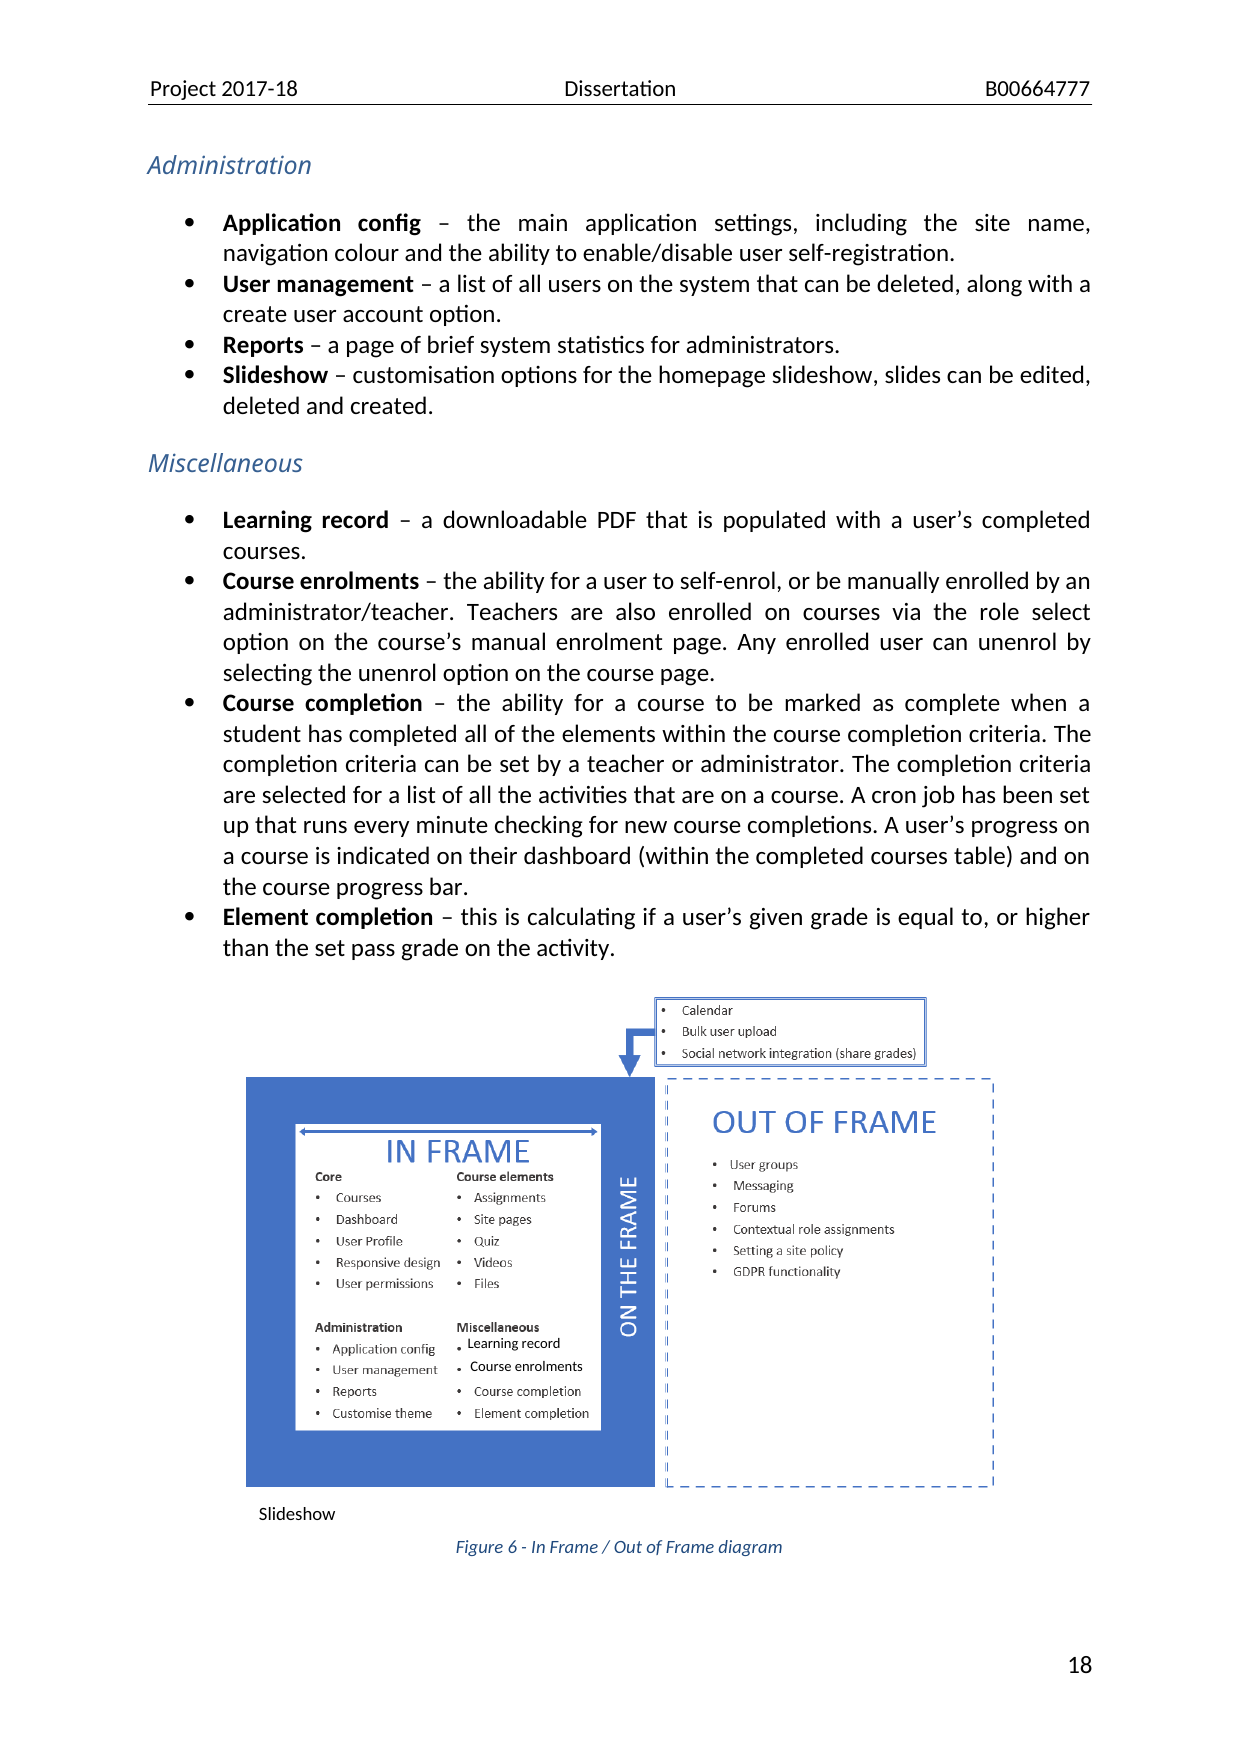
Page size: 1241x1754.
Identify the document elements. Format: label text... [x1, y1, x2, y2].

text Learning record – a downloadable PDF that is populated with a user’s completed courses. [185, 504, 1092, 566]
text Course completion – the ability for a course to be marked as complete when a student has completed all of the elements within the course completion criteria. The completion criteria can be set by a teacher or administrator. The completion criteria are selected for a list of all the activities that are on a course. A cron job has been set up that runs every minute checking for new course completions. A user’s progress on a course is indicated on their dashboard (within the completed courses table) and on the course progress bar. [185, 688, 1092, 901]
text User management – a list of all users on the system that can be deleted, along with a create user account option. [185, 268, 1092, 329]
text Figure 6 - In Frame / Out of Frame diagram [148, 1535, 1092, 1558]
text Reports – a page of brief system statistics for administrators. [185, 329, 1092, 359]
subtitle Administration [148, 148, 1092, 182]
text Application config – the main application settings, including the site name, navigation colour and the ability to enable/disable user self-registration. [185, 207, 1092, 268]
subtitle Miscellaneous [148, 445, 1092, 479]
picture [242, 987, 998, 1496]
text Slideshow – customisation options for the homepage slideshow, slides can be edited, deleted and created. [185, 359, 1092, 420]
text Element completion – this is calculating if a user’s given grade is equal to, or higher than the set pass grade on the activity. [185, 901, 1092, 962]
text Course enrolments – the ability for a user to self-enrol, or be manually enrolled by an administrator/teacher. Teachers are also enrolled on courses via the role select option on the course’s manual enrolment page. Any enrolled user can unenrol by selecting the unenrol option on the course page. [185, 566, 1092, 688]
